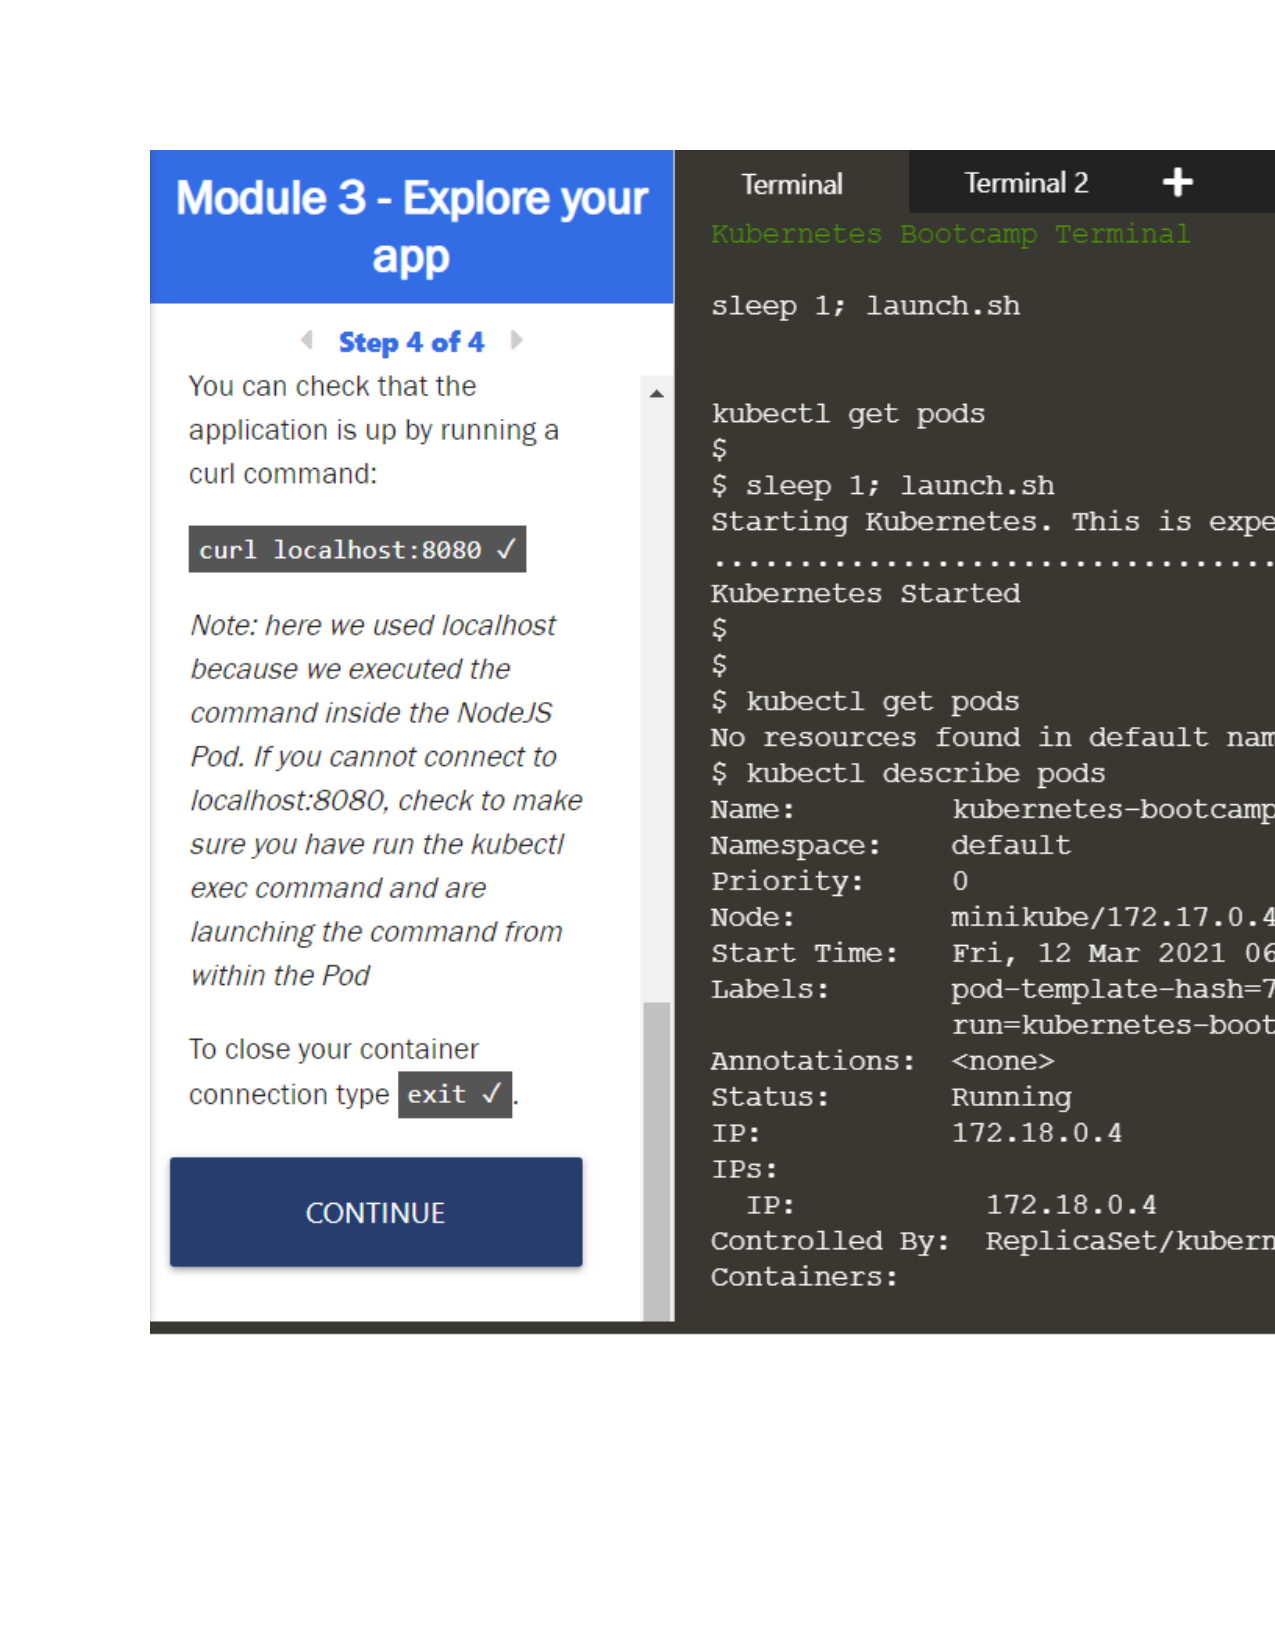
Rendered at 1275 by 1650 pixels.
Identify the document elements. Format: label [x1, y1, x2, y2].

picture [150, 150, 1275, 1339]
